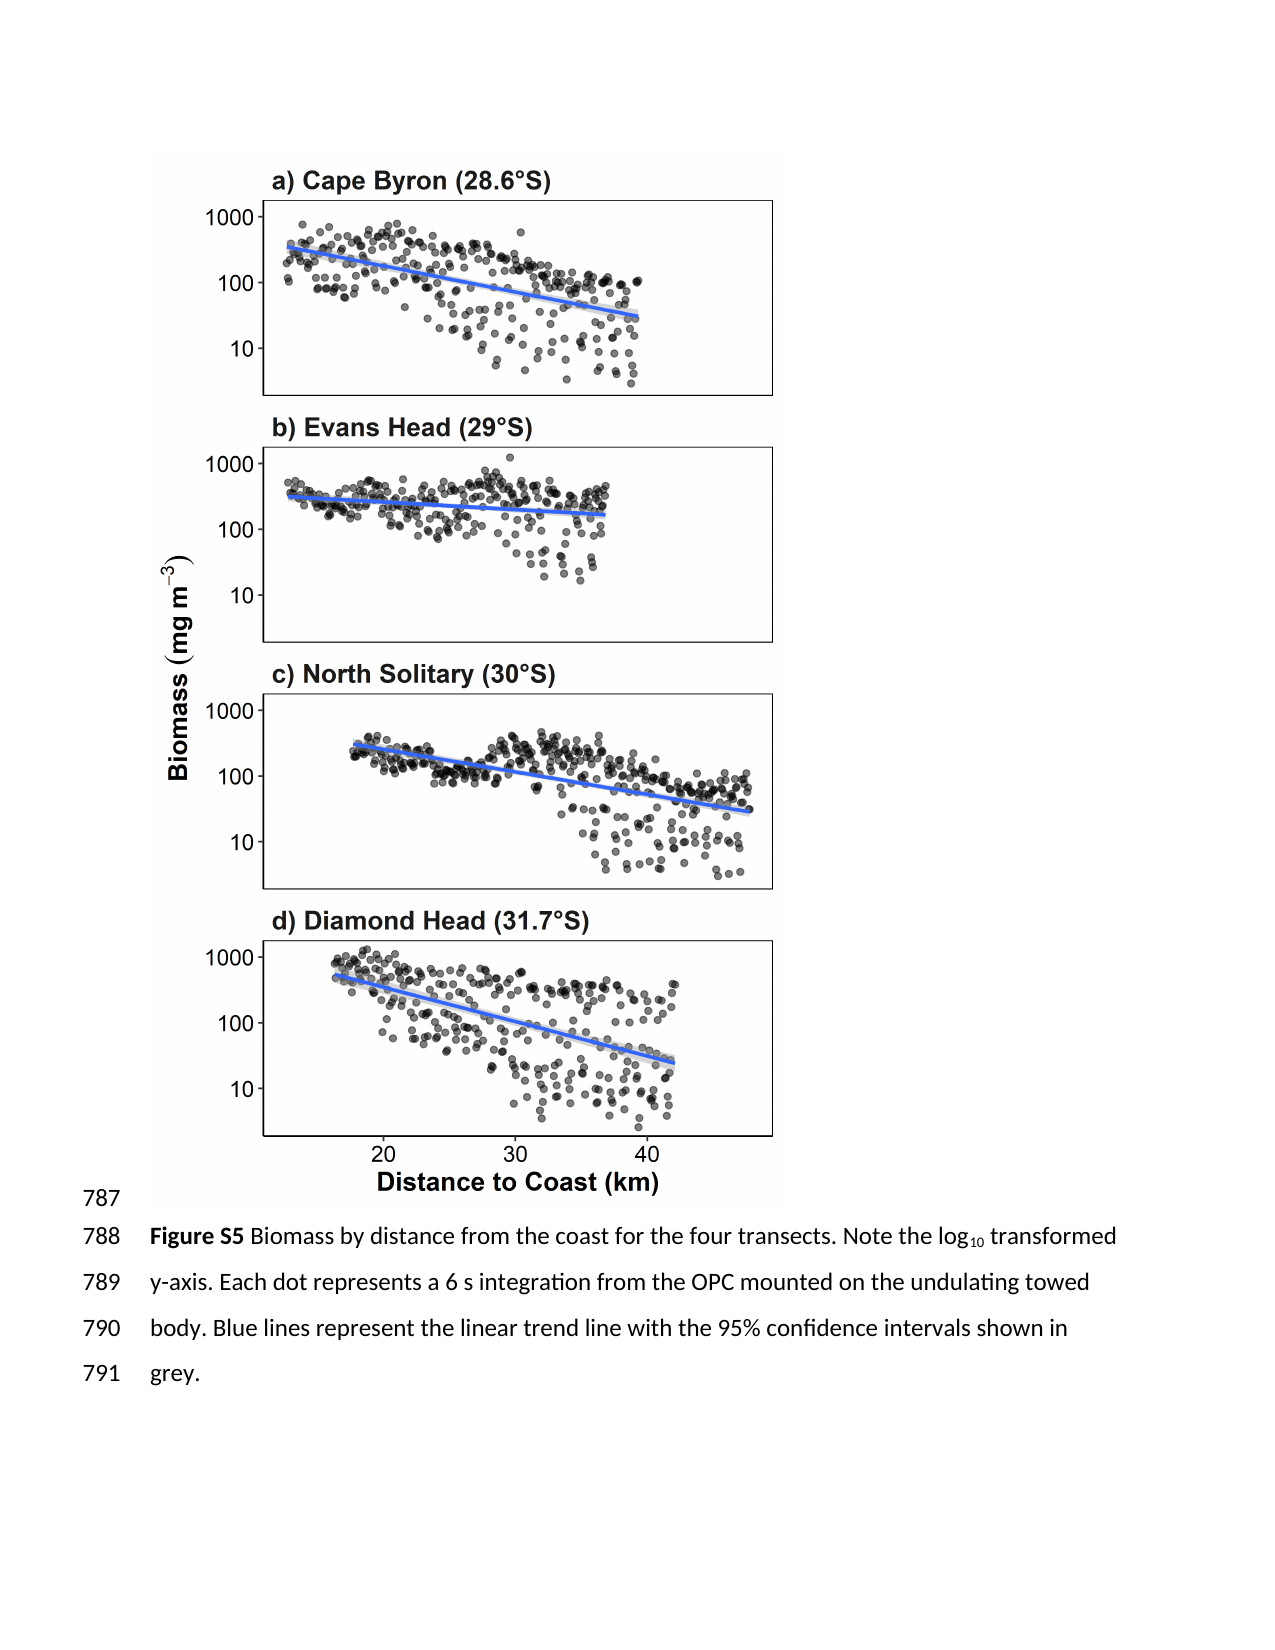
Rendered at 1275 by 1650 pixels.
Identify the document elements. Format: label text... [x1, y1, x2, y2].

text Figure S5 Biomass by distance from the coast for the four transects. Note the log10 transformed y-axis. Each dot represents a 6 s integration from the OPC mounted on the undulating towed body. Blue lines represent the linear trend line with the 95% confidence intervals shown in grey. [150, 1220, 1125, 1388]
picture [150, 150, 783, 1206]
